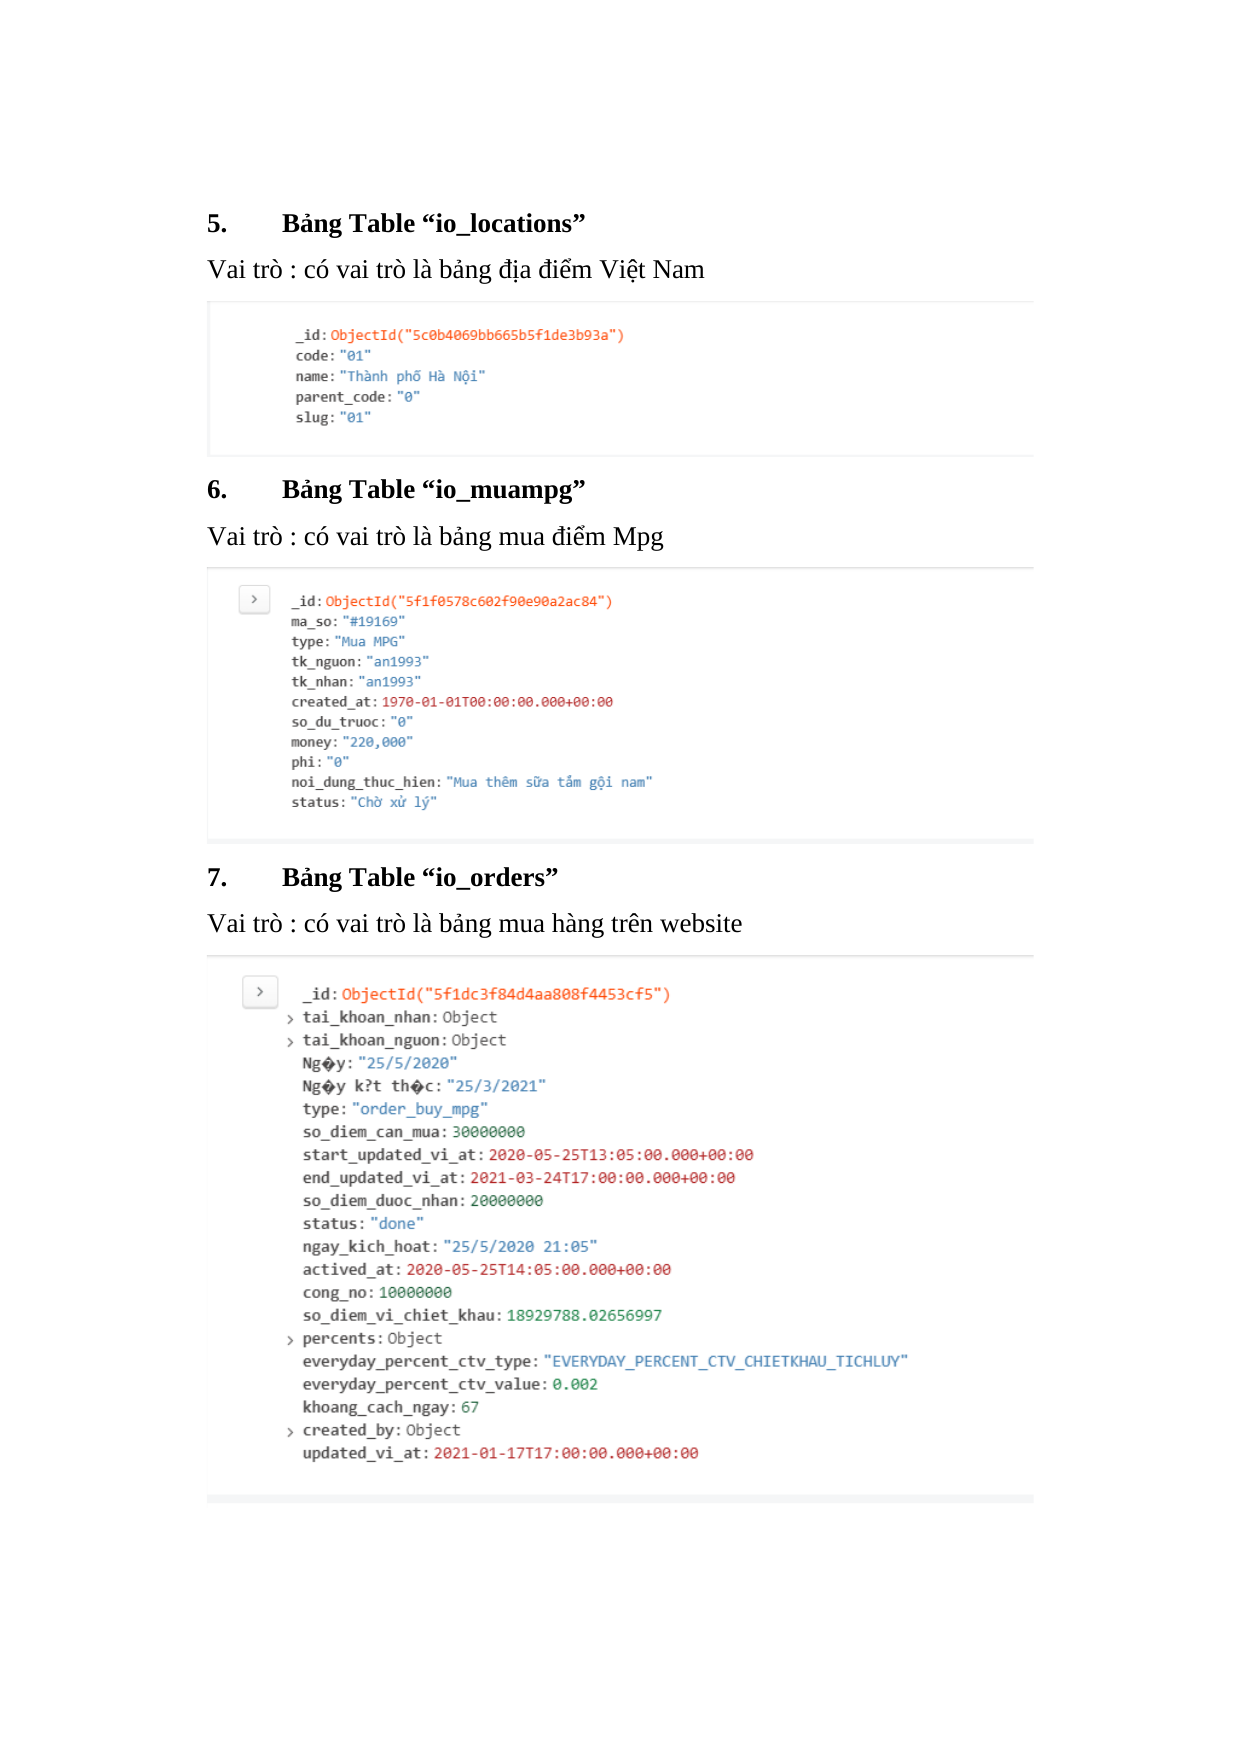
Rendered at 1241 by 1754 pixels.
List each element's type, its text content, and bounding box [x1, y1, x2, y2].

picture [206, 955, 1034, 1508]
picture [206, 567, 1034, 844]
list Bảng Table “io_muampg” Vai trò : có vai trò là bảng mua điểm Mpg [207, 473, 1027, 567]
list Bảng Table “io_locations” Vai trò : có vai trò là bảng địa điểm Việt Nam [207, 207, 1027, 301]
picture [206, 301, 1034, 457]
list Bảng Table “io_orders” Vai trò : có vai trò là bảng mua hàng trên website [207, 861, 1027, 955]
